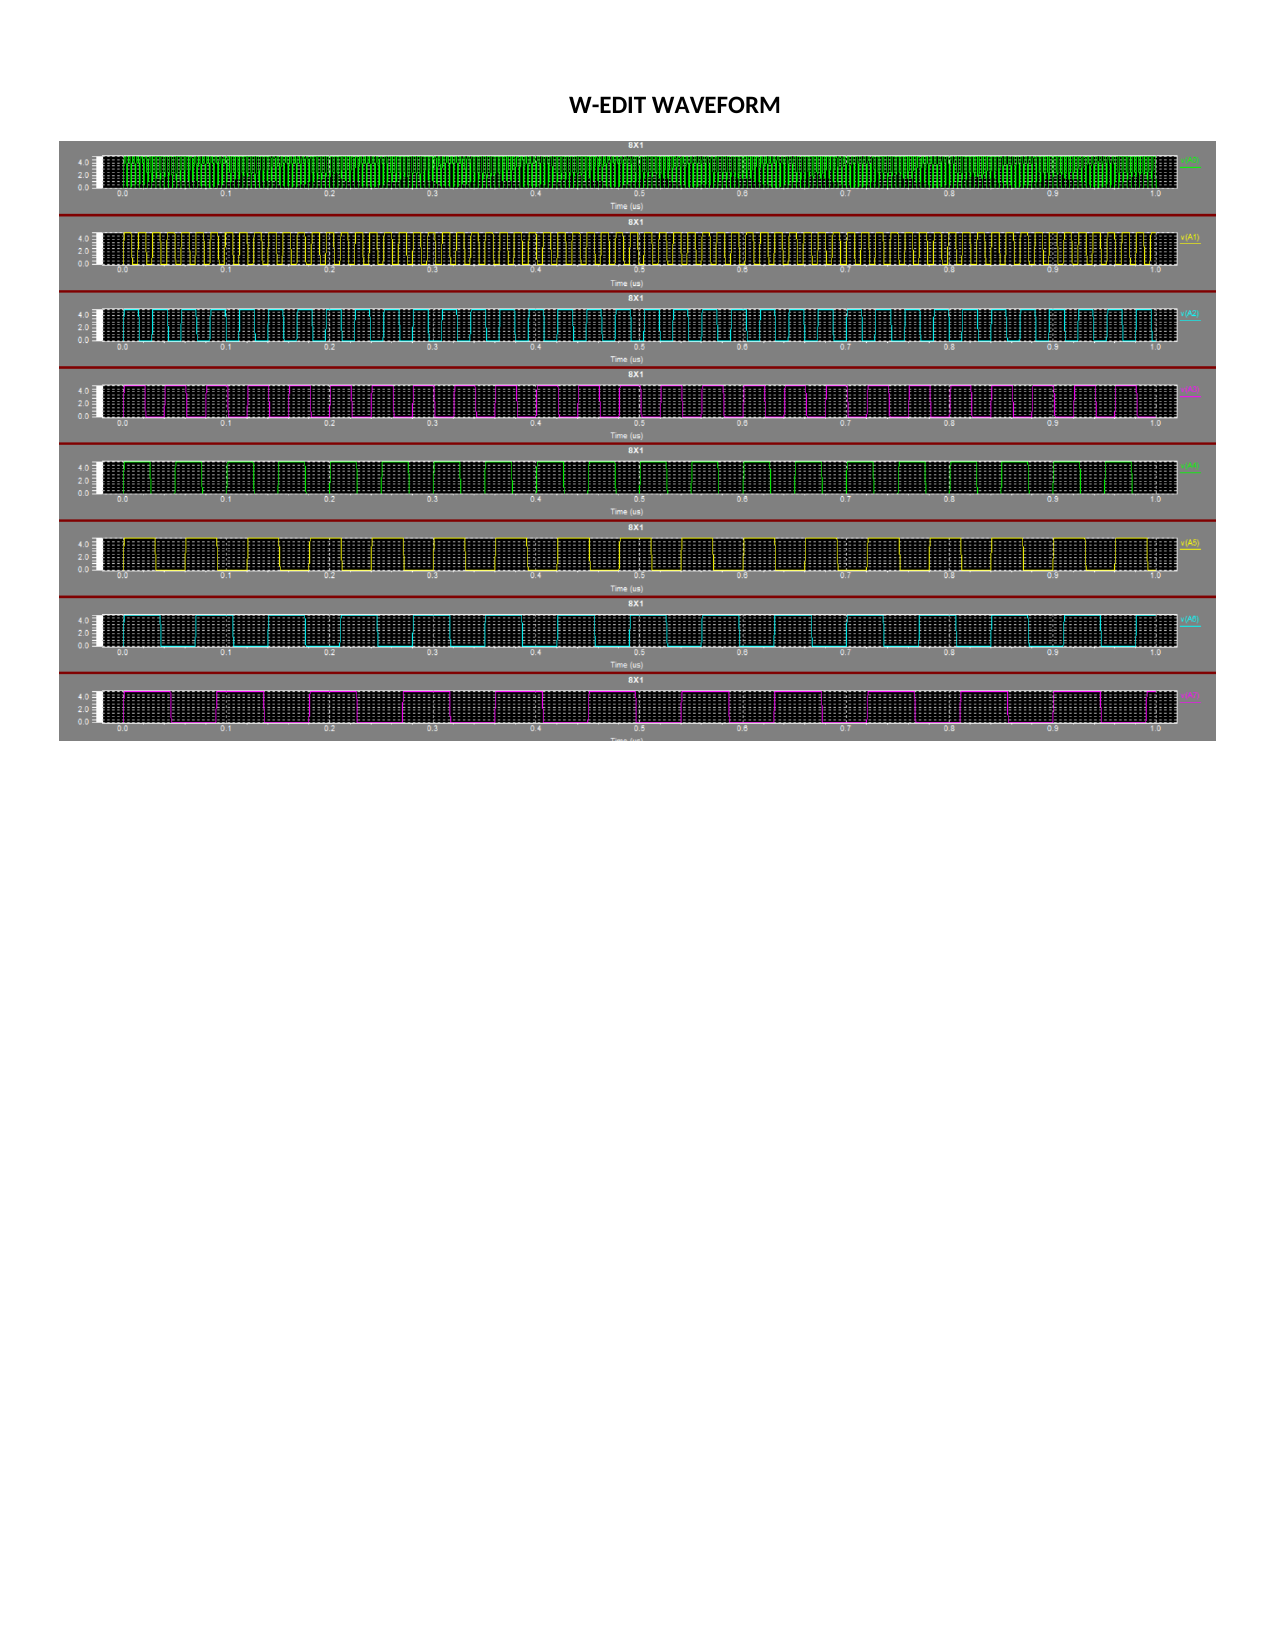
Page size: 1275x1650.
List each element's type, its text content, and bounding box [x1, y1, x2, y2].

list W-EDIT WAVEFORM [134, 89, 1216, 120]
picture [59, 141, 1216, 741]
